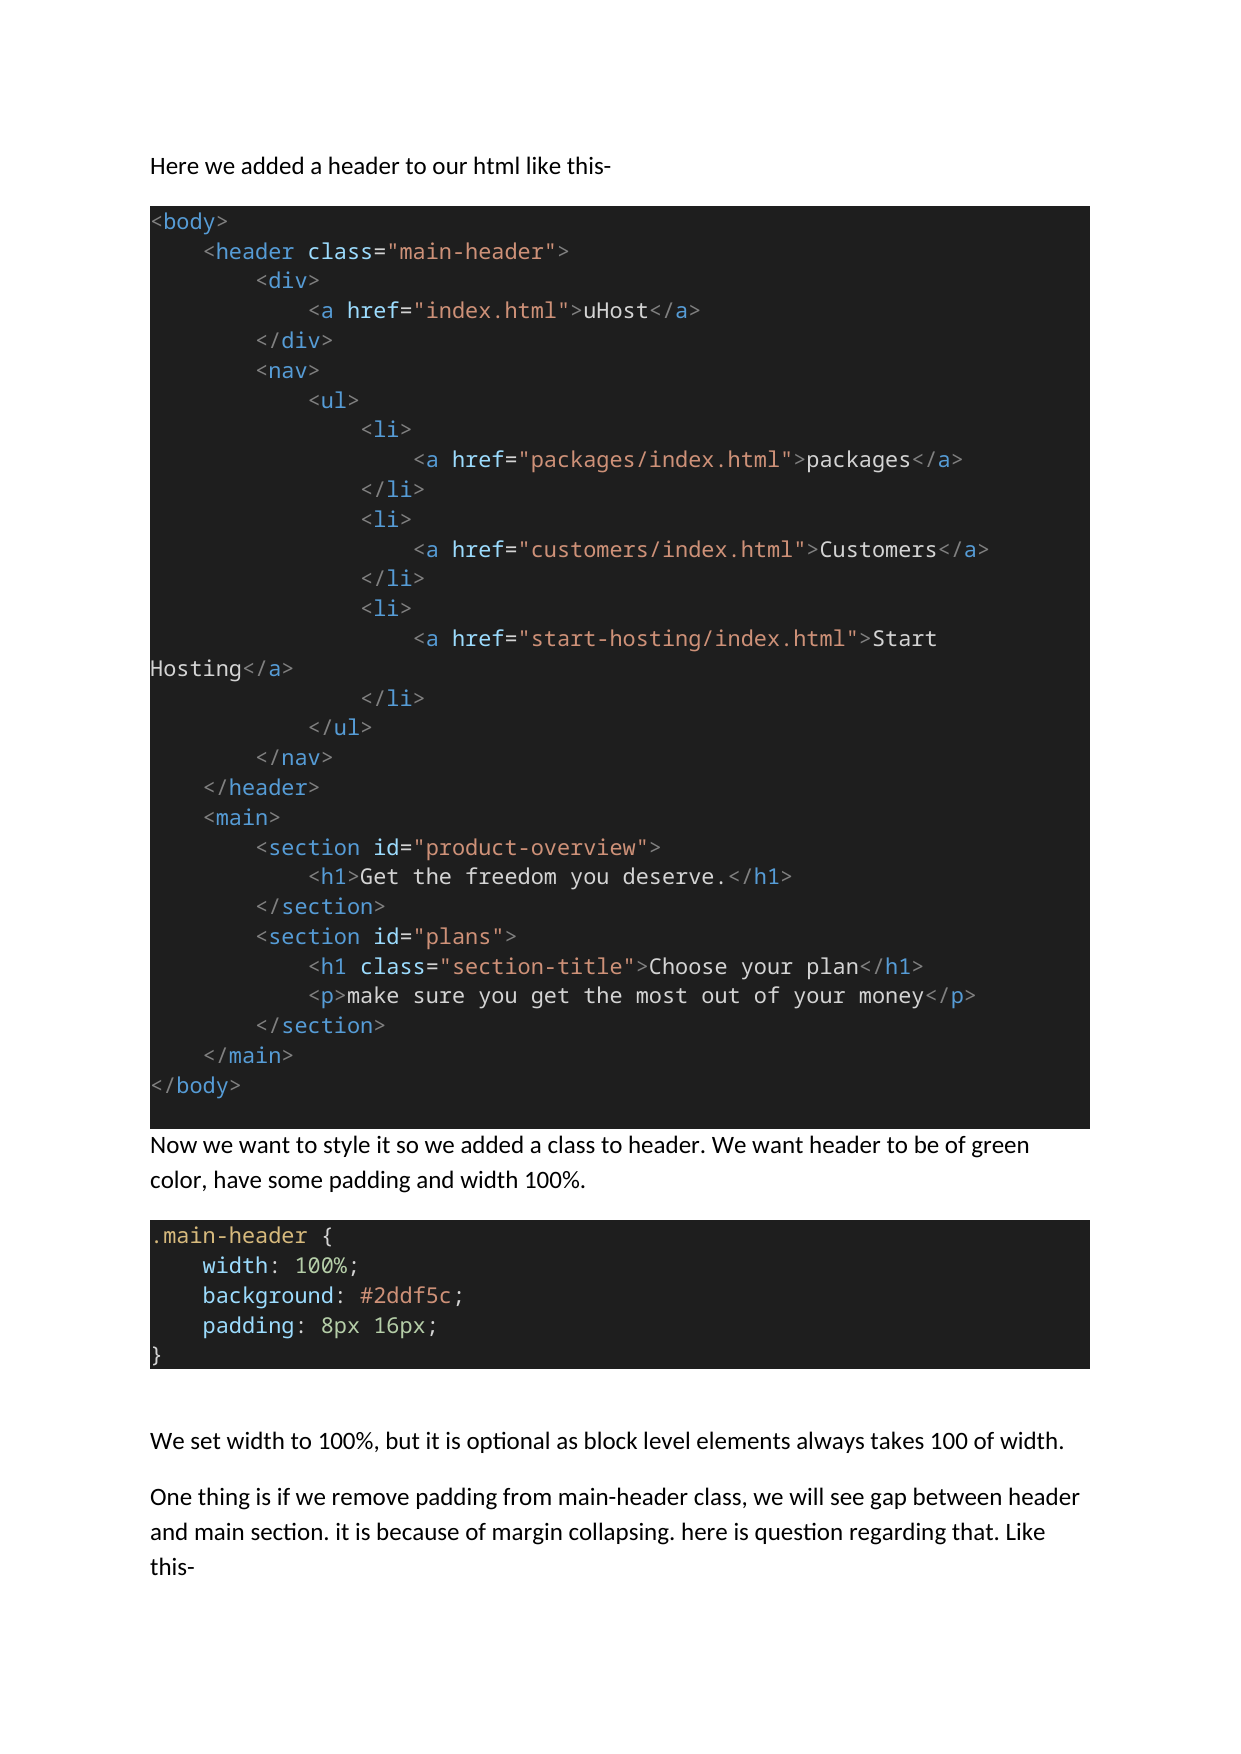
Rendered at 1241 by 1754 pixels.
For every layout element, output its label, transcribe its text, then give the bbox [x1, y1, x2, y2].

text </nav> [150, 742, 1090, 772]
text <section id="product-overview"> [150, 831, 1090, 861]
text </section> [150, 891, 1090, 921]
text <a href="customers/index.html">Customers</a> [150, 533, 1090, 563]
text <p>make sure you get the most out of your money</p> [150, 980, 1090, 1010]
text </header> [150, 772, 1090, 802]
text <a href="packages/index.html">packages</a> [150, 444, 1090, 474]
text <main> [150, 802, 1090, 831]
text padding: 8px 16px; [150, 1309, 1090, 1339]
text <a href="index.html">uHost</a> [150, 295, 1090, 325]
text </div> [150, 325, 1090, 355]
text </li> [150, 682, 1090, 712]
text <header class="main-header"> [150, 236, 1090, 265]
text We set width to 100%, but it is optional as block level elements always takes 100 of width. [150, 1425, 1090, 1456]
text background: #2ddf5c; [150, 1280, 1090, 1309]
text <ul> [150, 384, 1090, 414]
text </ul> [150, 712, 1090, 742]
text One thing is if we remove padding from main-header class, we will see gap between header and main section. it is because of margin collapsing. here is question regarding that. Like this- [150, 1481, 1090, 1581]
text <li> [150, 504, 1090, 533]
text <a href="start-hosting/index.html">Start Hosting</a> [150, 623, 1090, 682]
text <section id="plans"> [150, 921, 1090, 951]
text <li> [150, 593, 1090, 623]
text Here we added a header to our html like this- [150, 150, 1090, 181]
text <div> [150, 265, 1090, 295]
text </body> [150, 1070, 1090, 1099]
text <h1>Get the freedom you deserve.</h1> [150, 861, 1090, 891]
text width: 100%; [150, 1250, 1090, 1280]
text <h1 class="section-title">Choose your plan</h1> [150, 951, 1090, 980]
text </li> [150, 474, 1090, 504]
text <nav> [150, 355, 1090, 384]
text <body> [150, 206, 1090, 236]
text </main> [150, 1040, 1090, 1070]
text .main-header { [150, 1220, 1090, 1250]
text </li> [150, 563, 1090, 593]
text <li> [150, 414, 1090, 444]
text } [150, 1339, 1090, 1369]
text Now we want to style it so we added a class to header. We want header to be of green color, have some padding and width 100%. [150, 1129, 1090, 1195]
text </section> [150, 1010, 1090, 1040]
